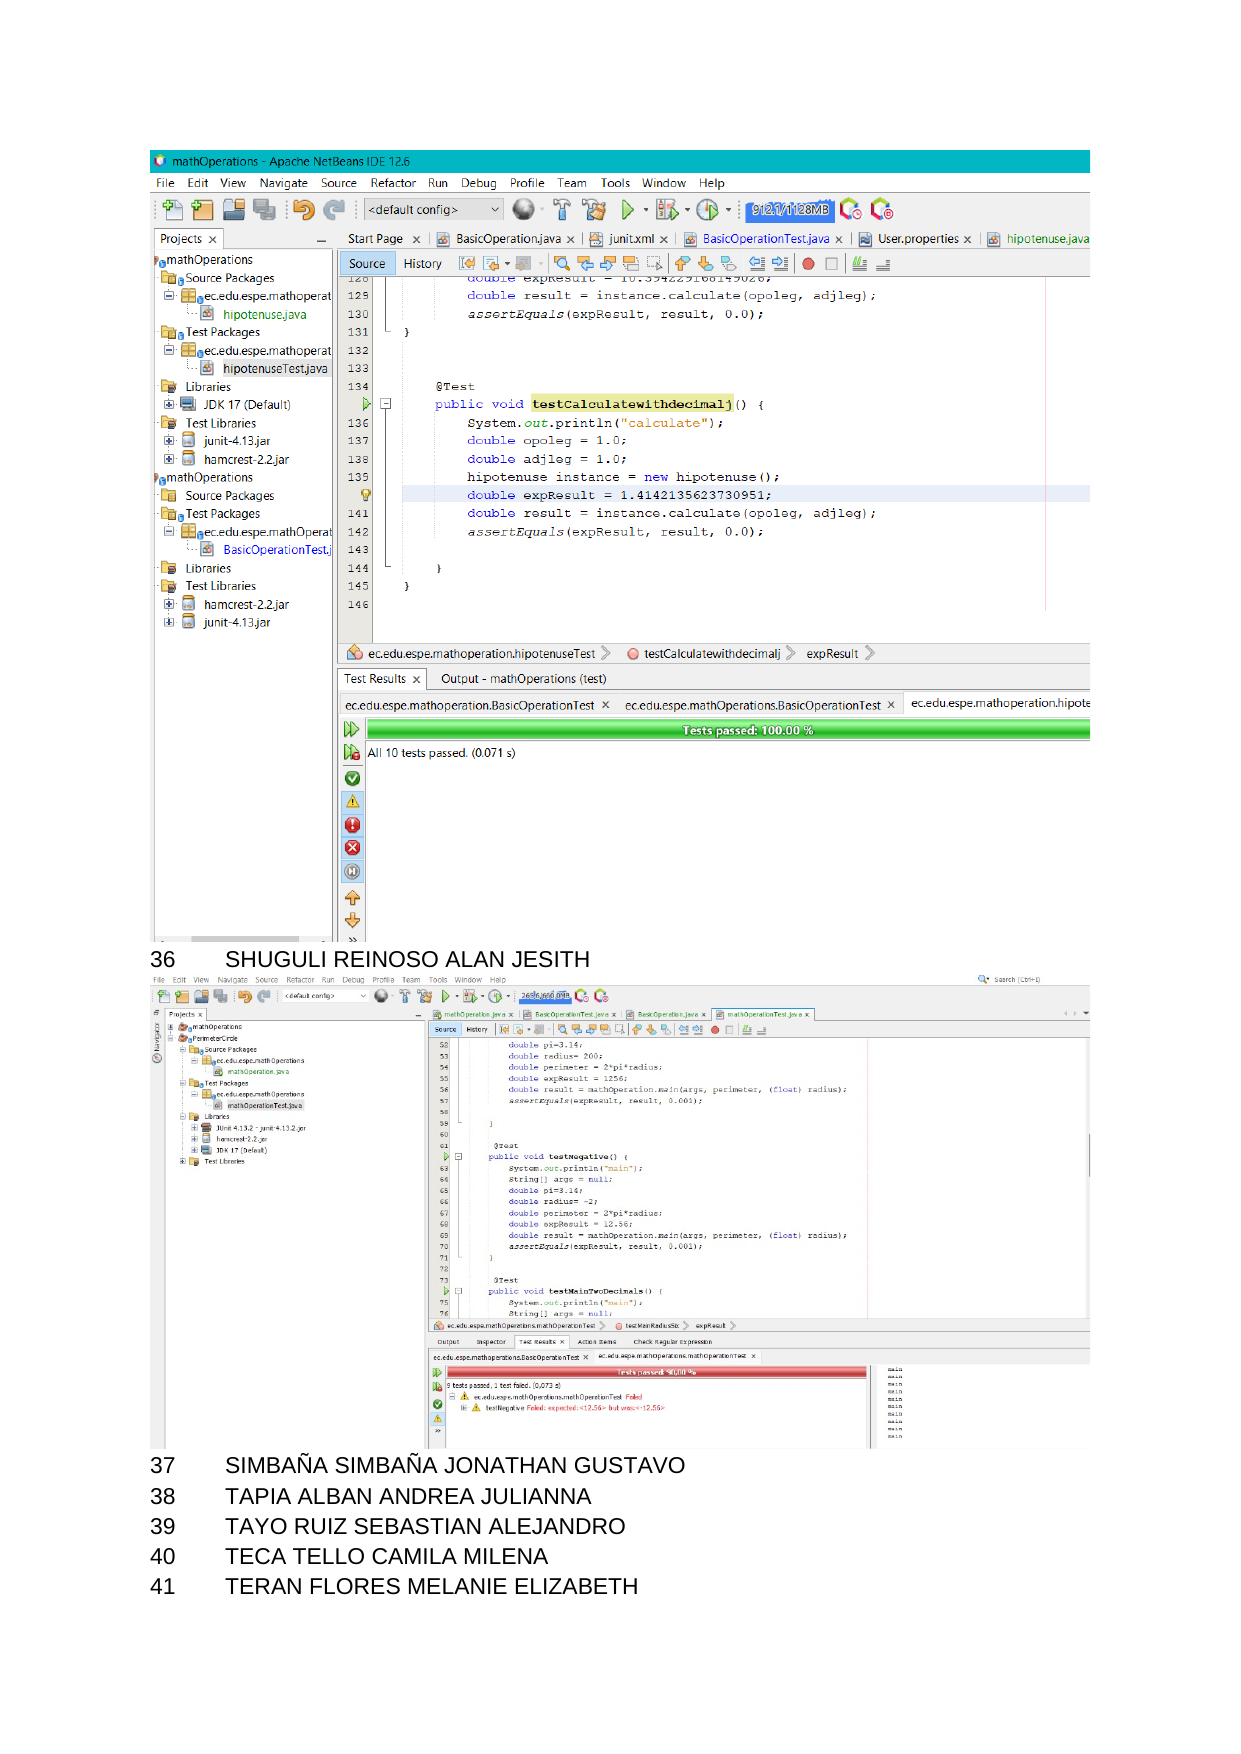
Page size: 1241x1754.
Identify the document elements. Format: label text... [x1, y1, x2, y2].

picture [150, 975, 1091, 1449]
text 41 TERAN FLORES MELANIE ELIZABETH [150, 1573, 1090, 1600]
picture [150, 150, 1091, 942]
text 40 TECA TELLO CAMILA MILENA [150, 1543, 1090, 1569]
text 38 TAPIA ALBAN ANDREA JULIANNA [150, 1483, 1090, 1509]
text 39 TAYO RUIZ SEBASTIAN ALEJANDRO [150, 1513, 1090, 1539]
text 37 SIMBAÑA SIMBAÑA JONATHAN GUSTAVO [150, 1452, 1090, 1479]
text 36 SHUGULI REINOSO ALAN JESITH [150, 946, 1090, 972]
